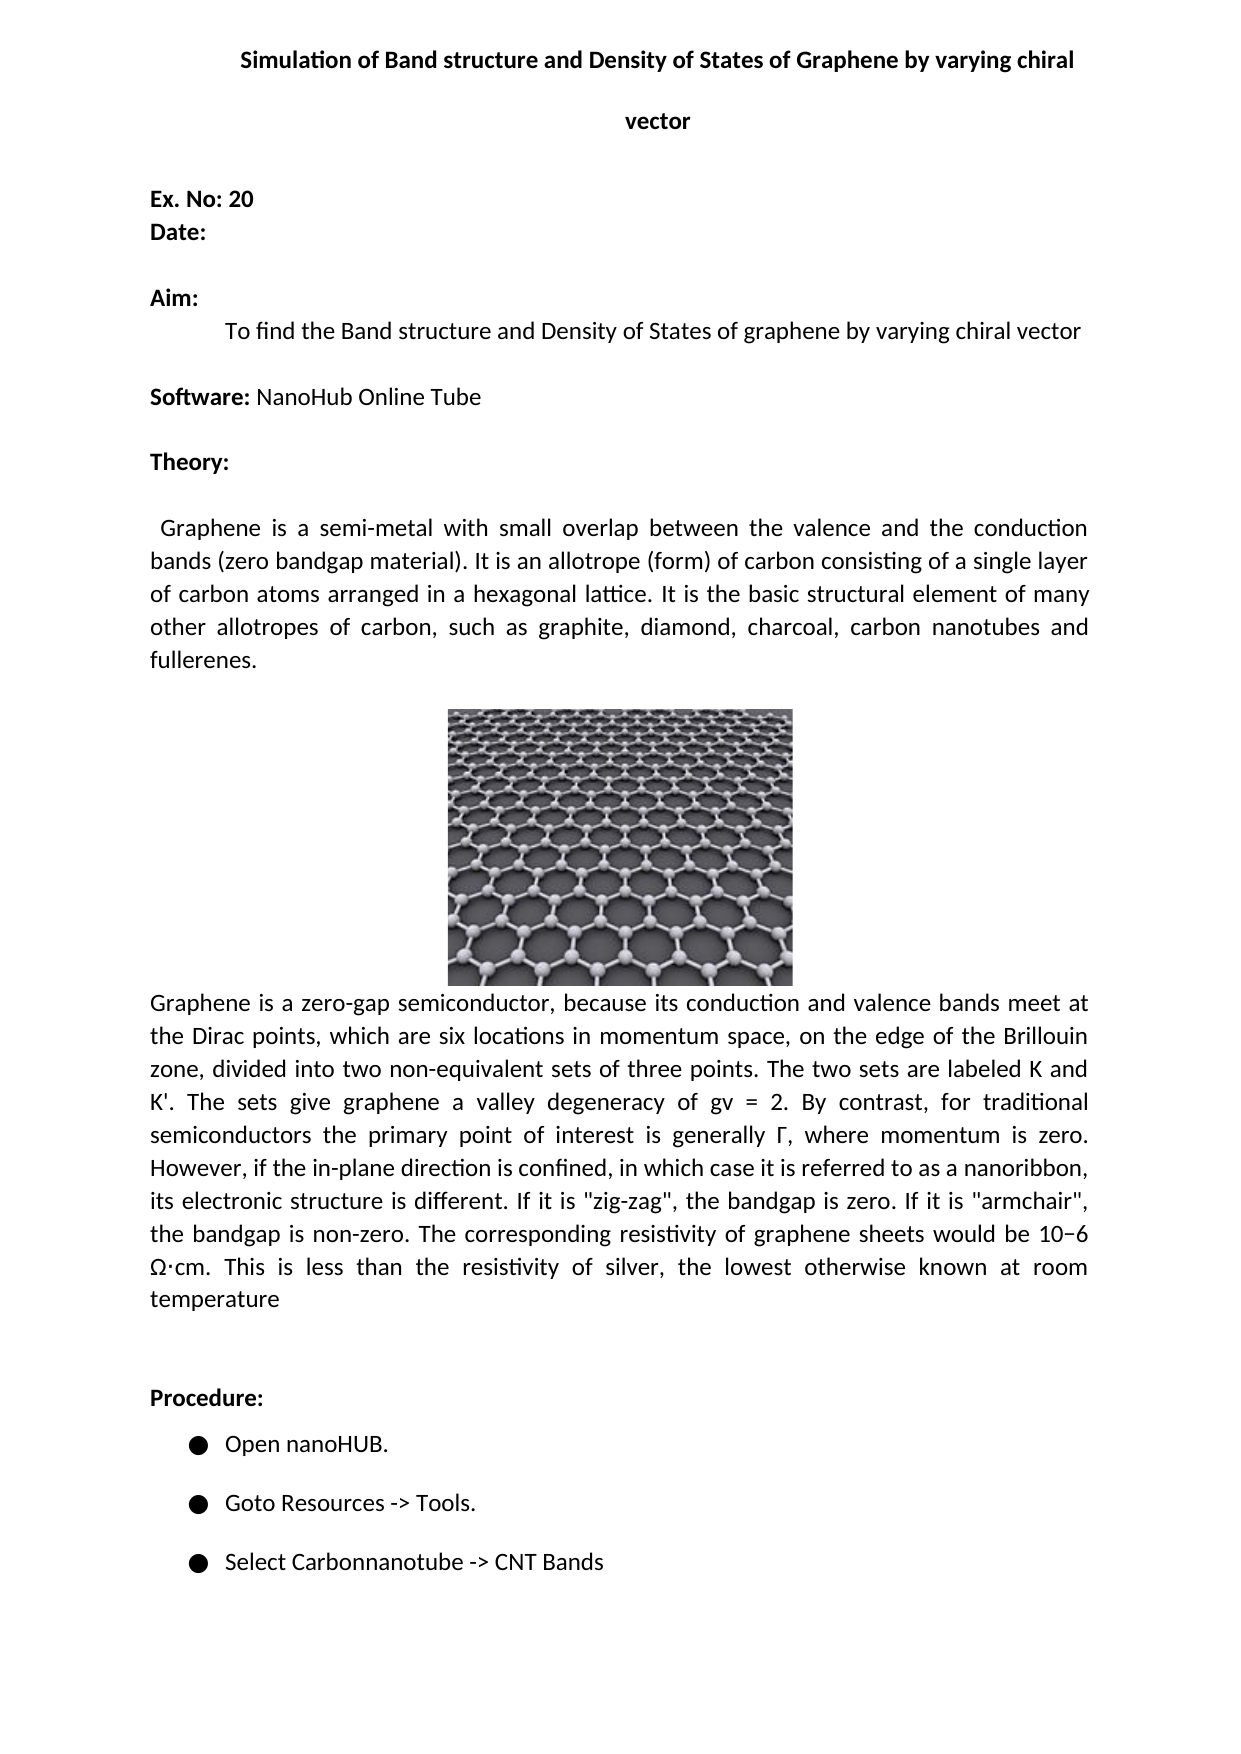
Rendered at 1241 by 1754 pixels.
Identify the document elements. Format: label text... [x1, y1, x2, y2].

text Simulation of Band structure and Density of States of Graphene by varying chiral vector [225, 44, 1090, 136]
list Select Carbonnanotube -> CNT Bands [187, 1533, 1090, 1584]
list Open nanoHUB. [187, 1415, 1090, 1466]
picture [447, 709, 793, 986]
list Goto Resources -> Tools. [187, 1474, 1090, 1525]
text Software: NanoHub Online Tube [150, 381, 1090, 411]
text Graphene is a semi-metal with small overlap between the valence and the conduction bands (zero bandgap material). It is an allotrope (form) of carbon consisting of a single layer of carbon atoms arranged in a hexagonal lattice. It is the basic structural element of many other allotropes of carbon, such as graphite, diamond, charcoal, carbon nanotubes and fullerenes. [150, 512, 1090, 674]
text Ex. No: 20 [150, 183, 1090, 214]
text Graphene is a zero-gap semiconductor, because its conduction and valence bands meet at the Dirac points, which are six locations in momentum space, on the edge of the Brillouin zone, divided into two non-equivalent sets of three points. The two sets are labeled K and K'. The sets give graphene a valley degeneracy of gv = 2. By contrast, for traditional semiconductors the primary point of interest is generally Γ, where momentum is zero. However, if the in-plane direction is confined, in which case it is referred to as a nanoribbon, its electronic structure is different. If it is "zig-zag", the bandgap is zero. If it is "armchair", the bandgap is non-zero. The corresponding resistivity of graphene sheets would be 10−6 Ω⋅cm. This is less than the resistivity of silver, the lowest otherwise known at room temperature [150, 987, 1090, 1314]
text Theory: [150, 446, 1090, 477]
text Procedure: [150, 1382, 1090, 1413]
text Date: [150, 216, 1090, 247]
text Aim: [150, 282, 1090, 312]
text To find the Band structure and Density of States of graphene by varying chiral vector [150, 315, 1090, 345]
